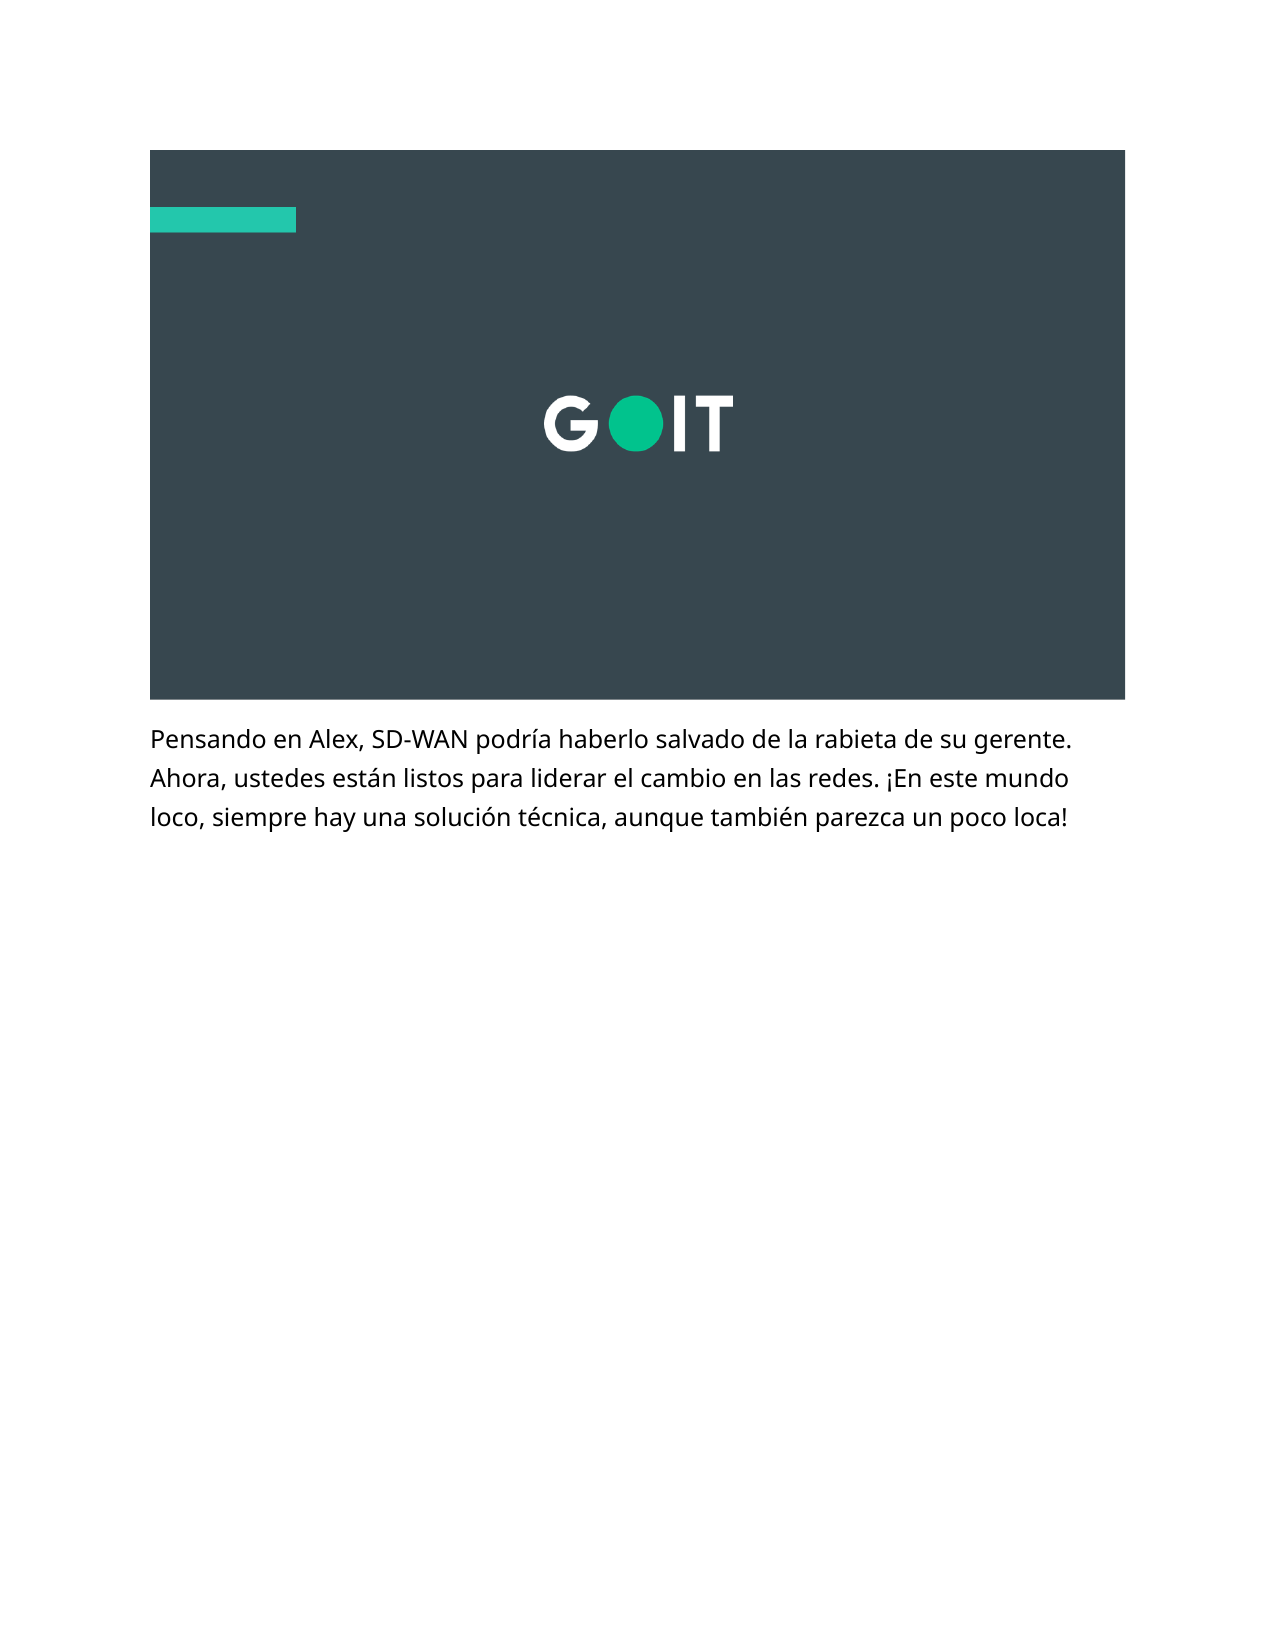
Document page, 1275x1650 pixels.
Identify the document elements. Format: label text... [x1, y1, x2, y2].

text Pensando en Alex, SD-WAN podría haberlo salvado de la rabieta de su gerente. Ahora, ustedes están listos para liderar el cambio en las redes. ¡En este mundo loco, siempre hay una solución técnica, aunque también parezca un poco loca! [150, 722, 1125, 834]
picture [150, 150, 1125, 700]
